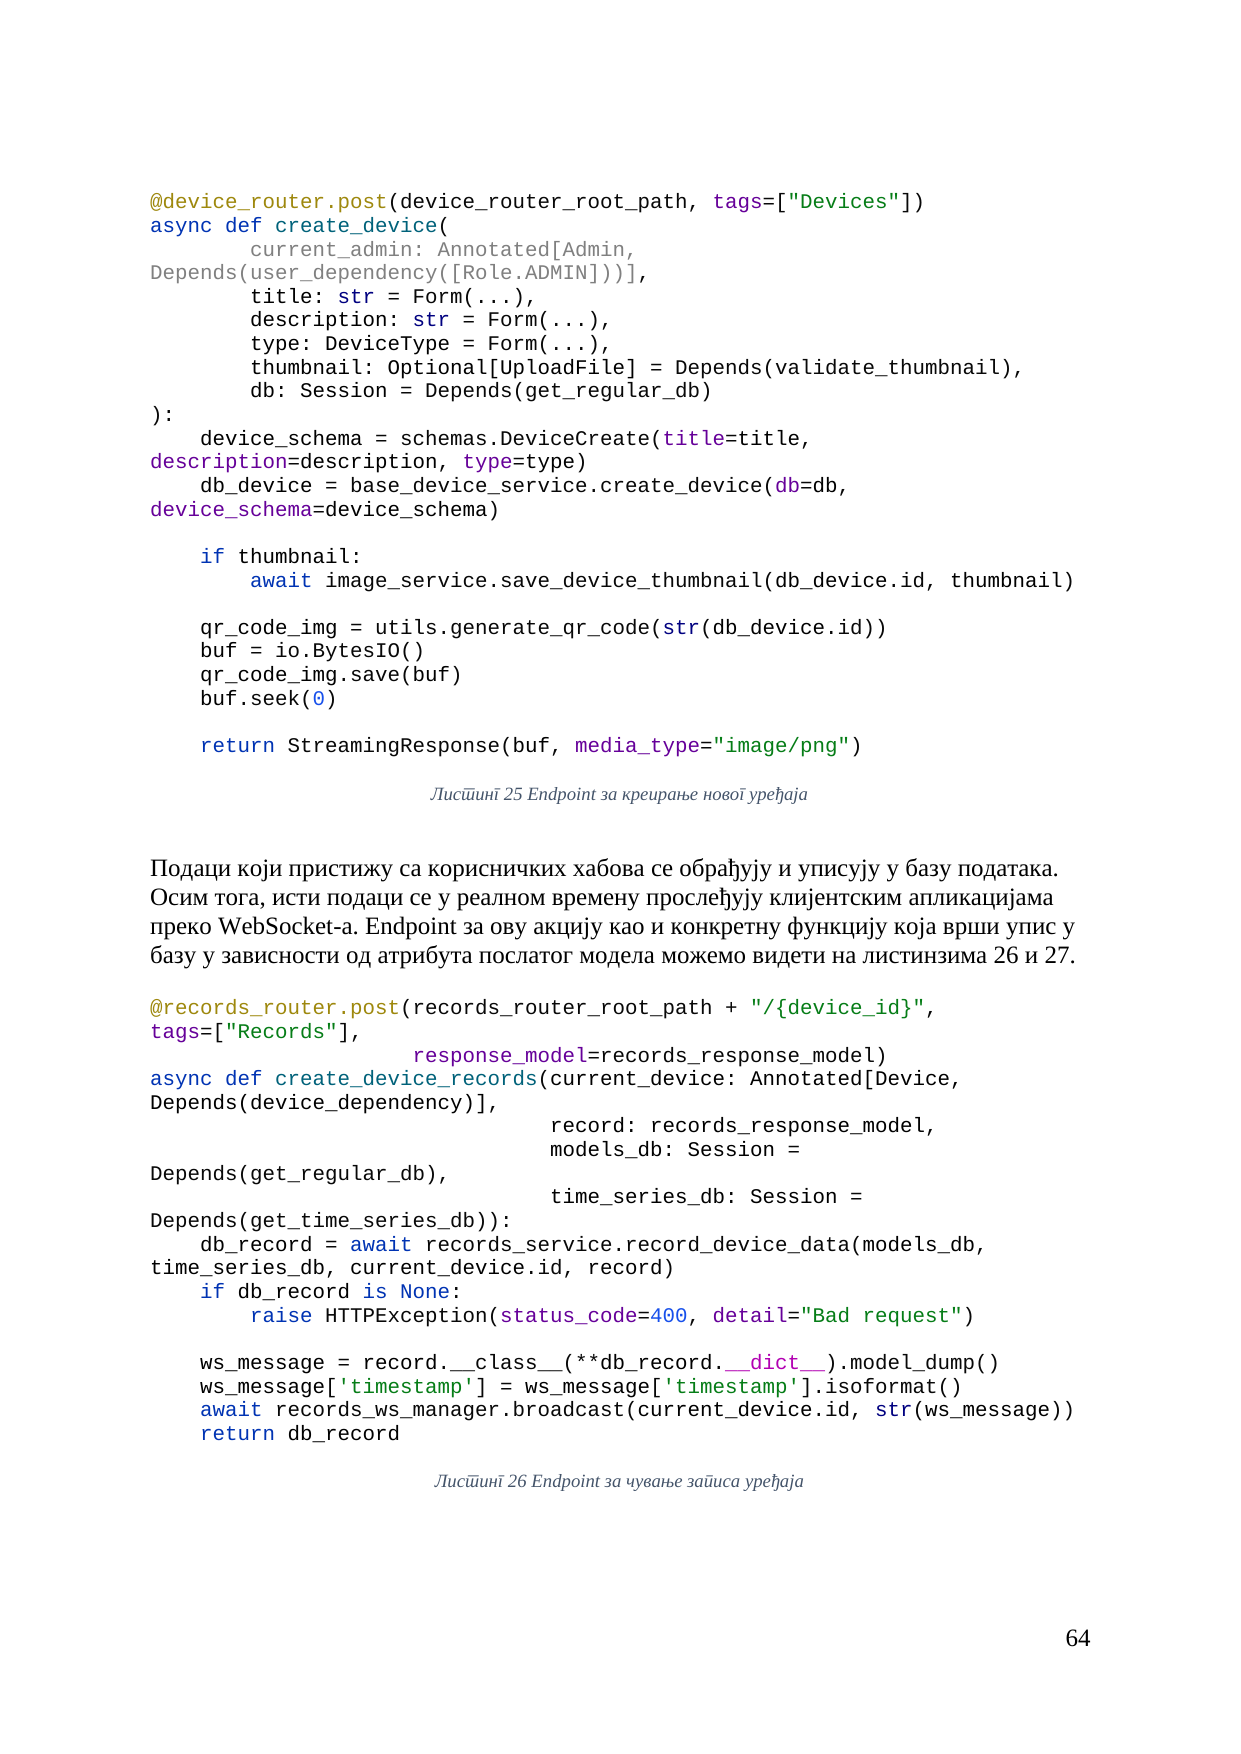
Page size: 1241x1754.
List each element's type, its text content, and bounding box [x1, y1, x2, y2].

text @records_router.post(records_router_root_path + "/{device_id}", tags=["Records"], response_model=records_response_model) async def create_device_records(current_device: Annotated[Device, Depends(device_dependency)], record: records_response_model, models_db: Session = Depends(get_regular_db), time_series_db: Session = Depends(get_time_series_db)): db_record = await records_service.record_device_data(models_db, time_series_db, current_device.id, record) if db_record is None: raise HTTPException(status_code=400, detail="Bad request") ws_message = record.__class__(**db_record.__dict__).model_dump() ws_message['timestamp'] = ws_message['timestamp'].isoformat() await records_ws_manager.broadcast(current_device.id, str(ws_message)) return db_record [150, 997, 1090, 1447]
text Подаци који пристижу са корисничких хабова се обрађују и уписују у базу података. Осим тога, исти подаци се у реалном времену прослеђују клијентским апликацијама преко WebSocket-а. Endpoint за ову акцију као и конкретну функцију која врши упис у базу у зависности од атрибута послатог модела можемо видети на листинзима 26 и 27. [150, 853, 1090, 968]
text Листинг 26 Endpoint за чување записа уређаја [150, 1470, 1090, 1492]
text Листинг 25 Endpoint за креирање новог уређаја [150, 782, 1090, 804]
text @device_router.post(device_router_root_path, tags=["Devices"]) async def create_device( current_admin: Annotated[Admin, Depends(user_dependency([Role.ADMIN]))], title: str = Form(...), description: str = Form(...), type: DeviceType = Form(...), thumbnail: Optional[UploadFile] = Depends(validate_thumbnail), db: Session = Depends(get_regular_db) ): device_schema = schemas.DeviceCreate(title=title, description=description, type=type) db_device = base_device_service.create_device(db=db, device_schema=device_schema) if thumbnail: await image_service.save_device_thumbnail(db_device.id, thumbnail) qr_code_img = utils.generate_qr_code(str(db_device.id)) buf = io.BytesIO() qr_code_img.save(buf) buf.seek(0) return StreamingResponse(buf, media_type="image/png") [150, 191, 1090, 759]
